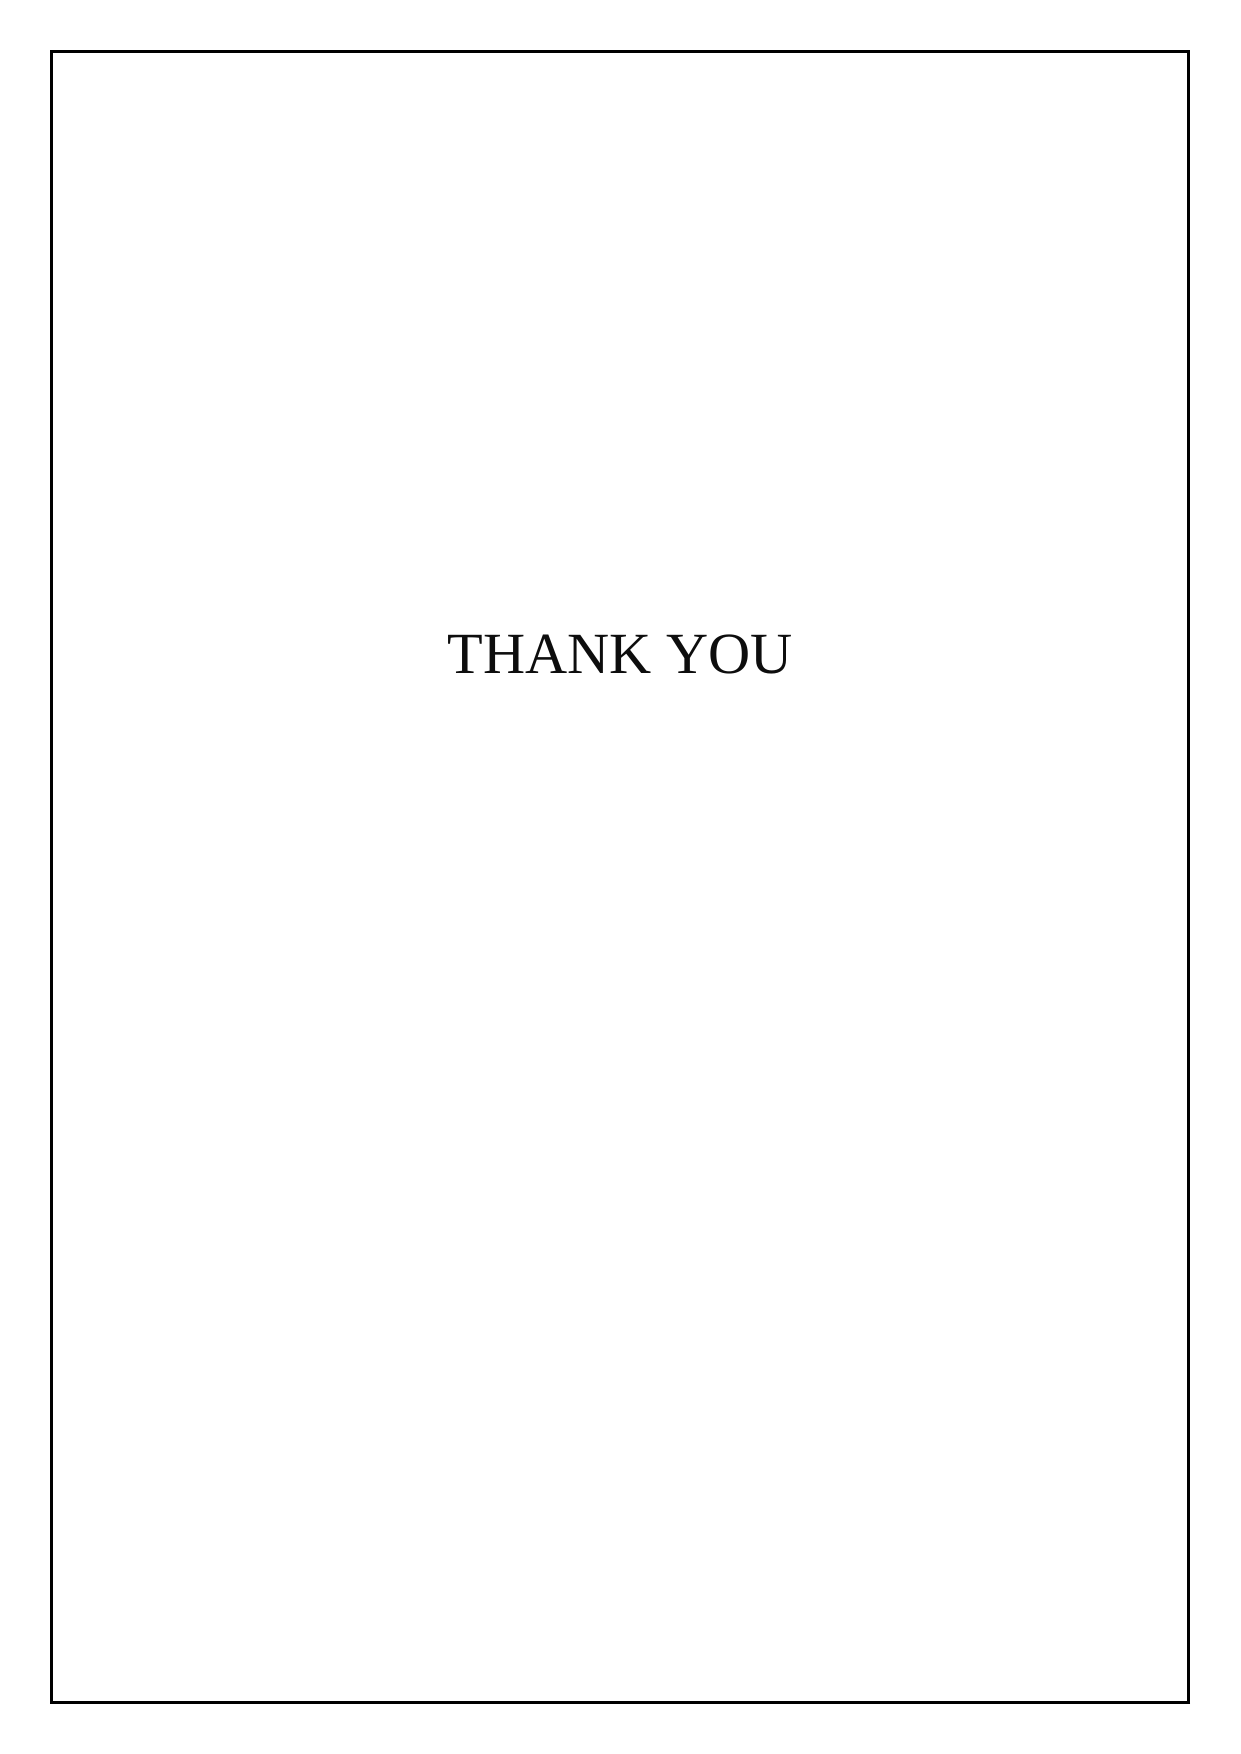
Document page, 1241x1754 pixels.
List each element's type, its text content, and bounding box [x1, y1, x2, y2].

text THANK YOU [150, 619, 1090, 686]
